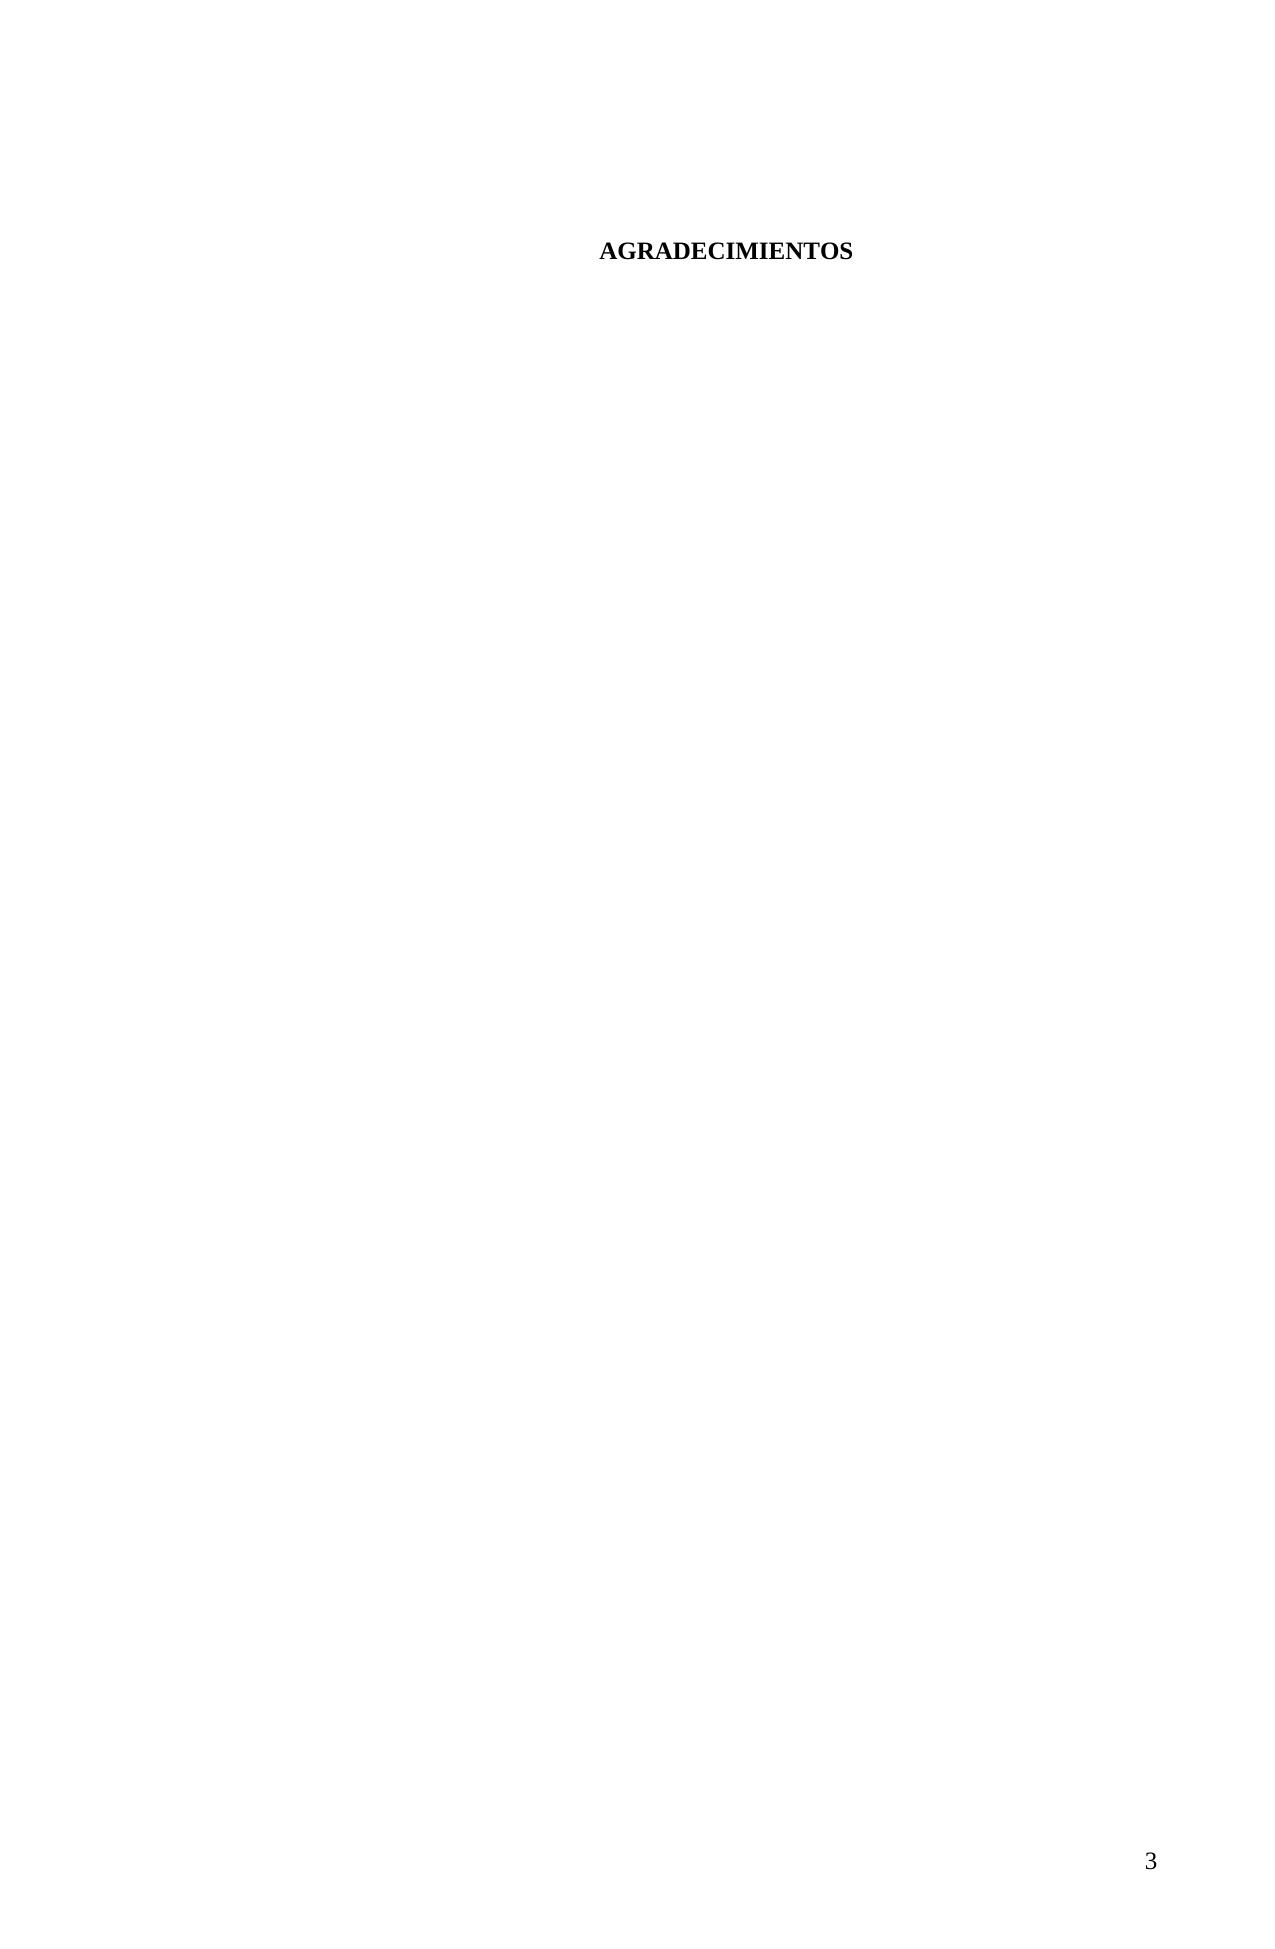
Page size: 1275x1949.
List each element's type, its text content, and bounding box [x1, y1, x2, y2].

text Agradecimientos [295, 236, 1157, 265]
